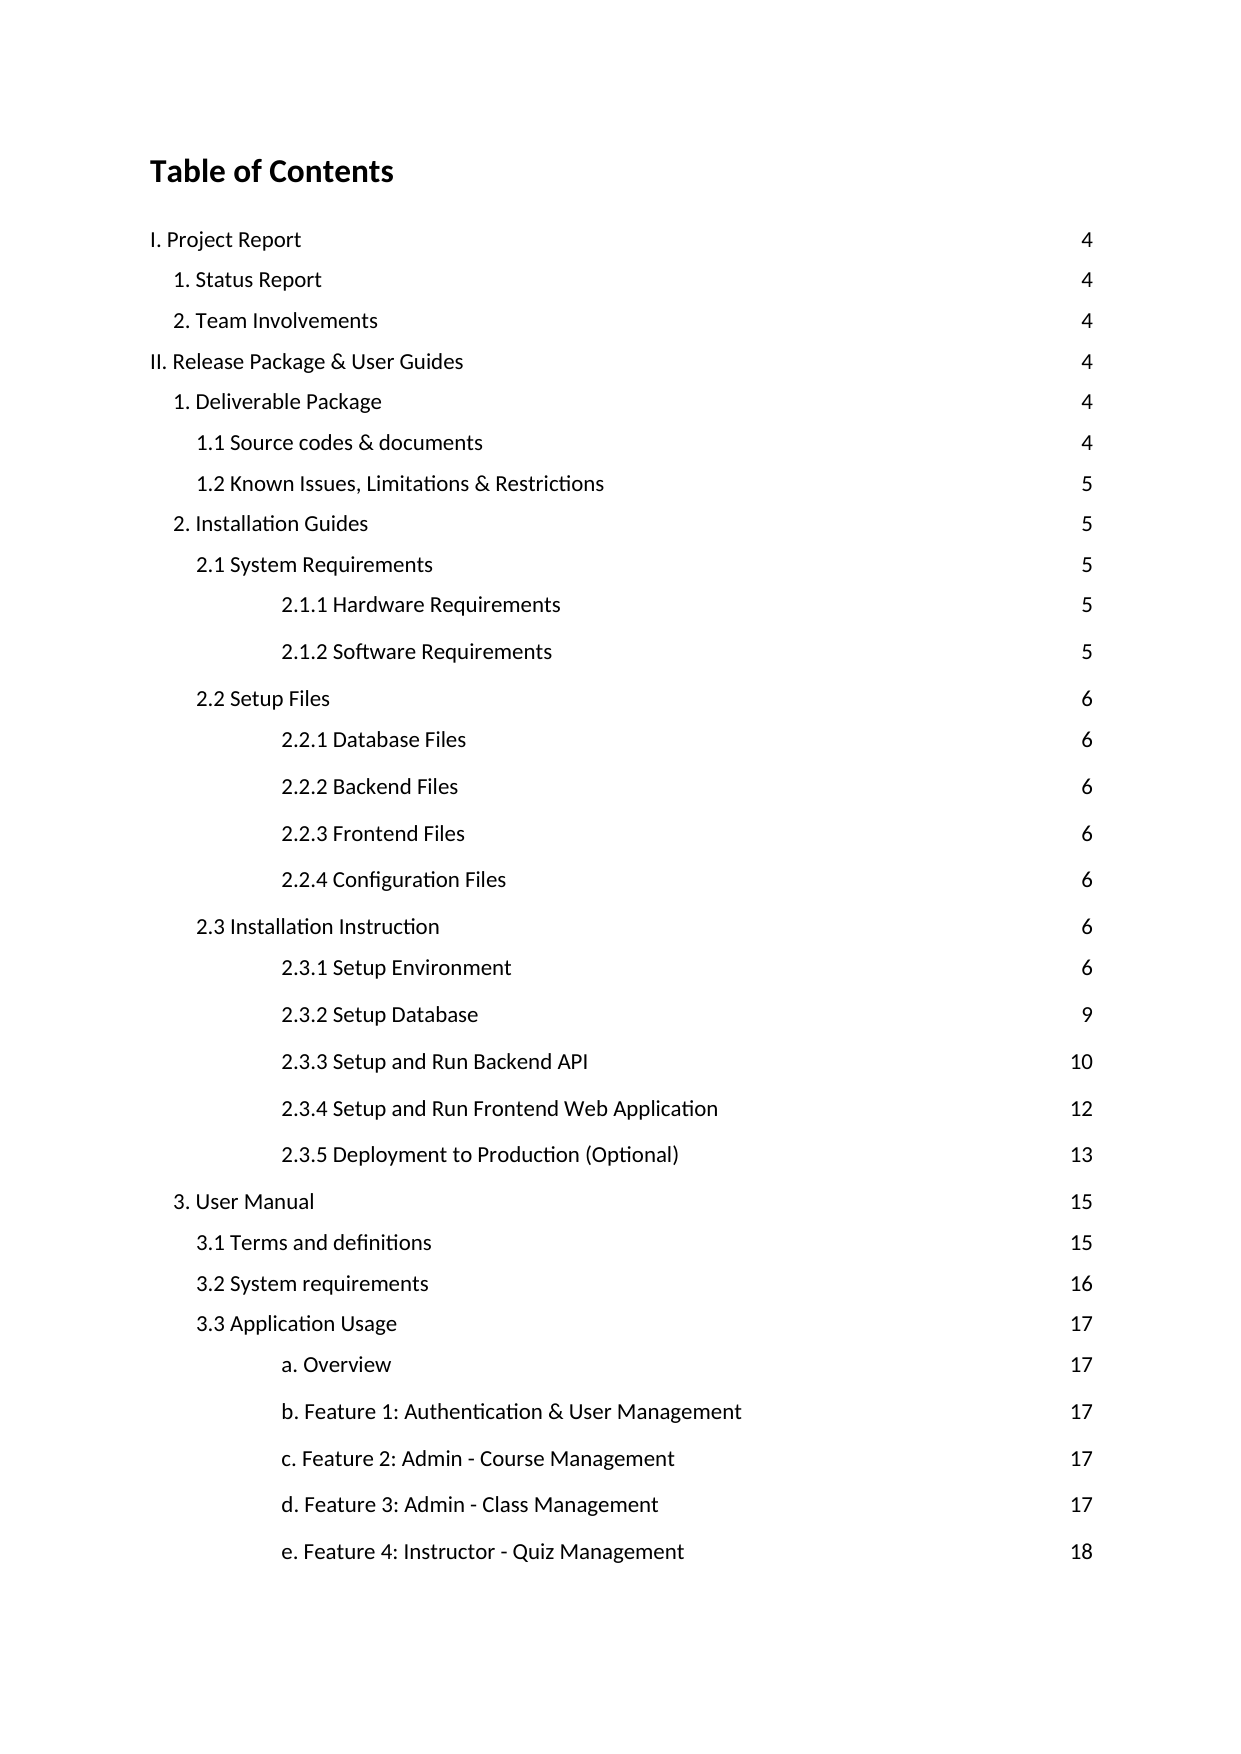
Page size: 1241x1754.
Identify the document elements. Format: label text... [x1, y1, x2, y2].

text Table of Contents [150, 150, 1093, 191]
